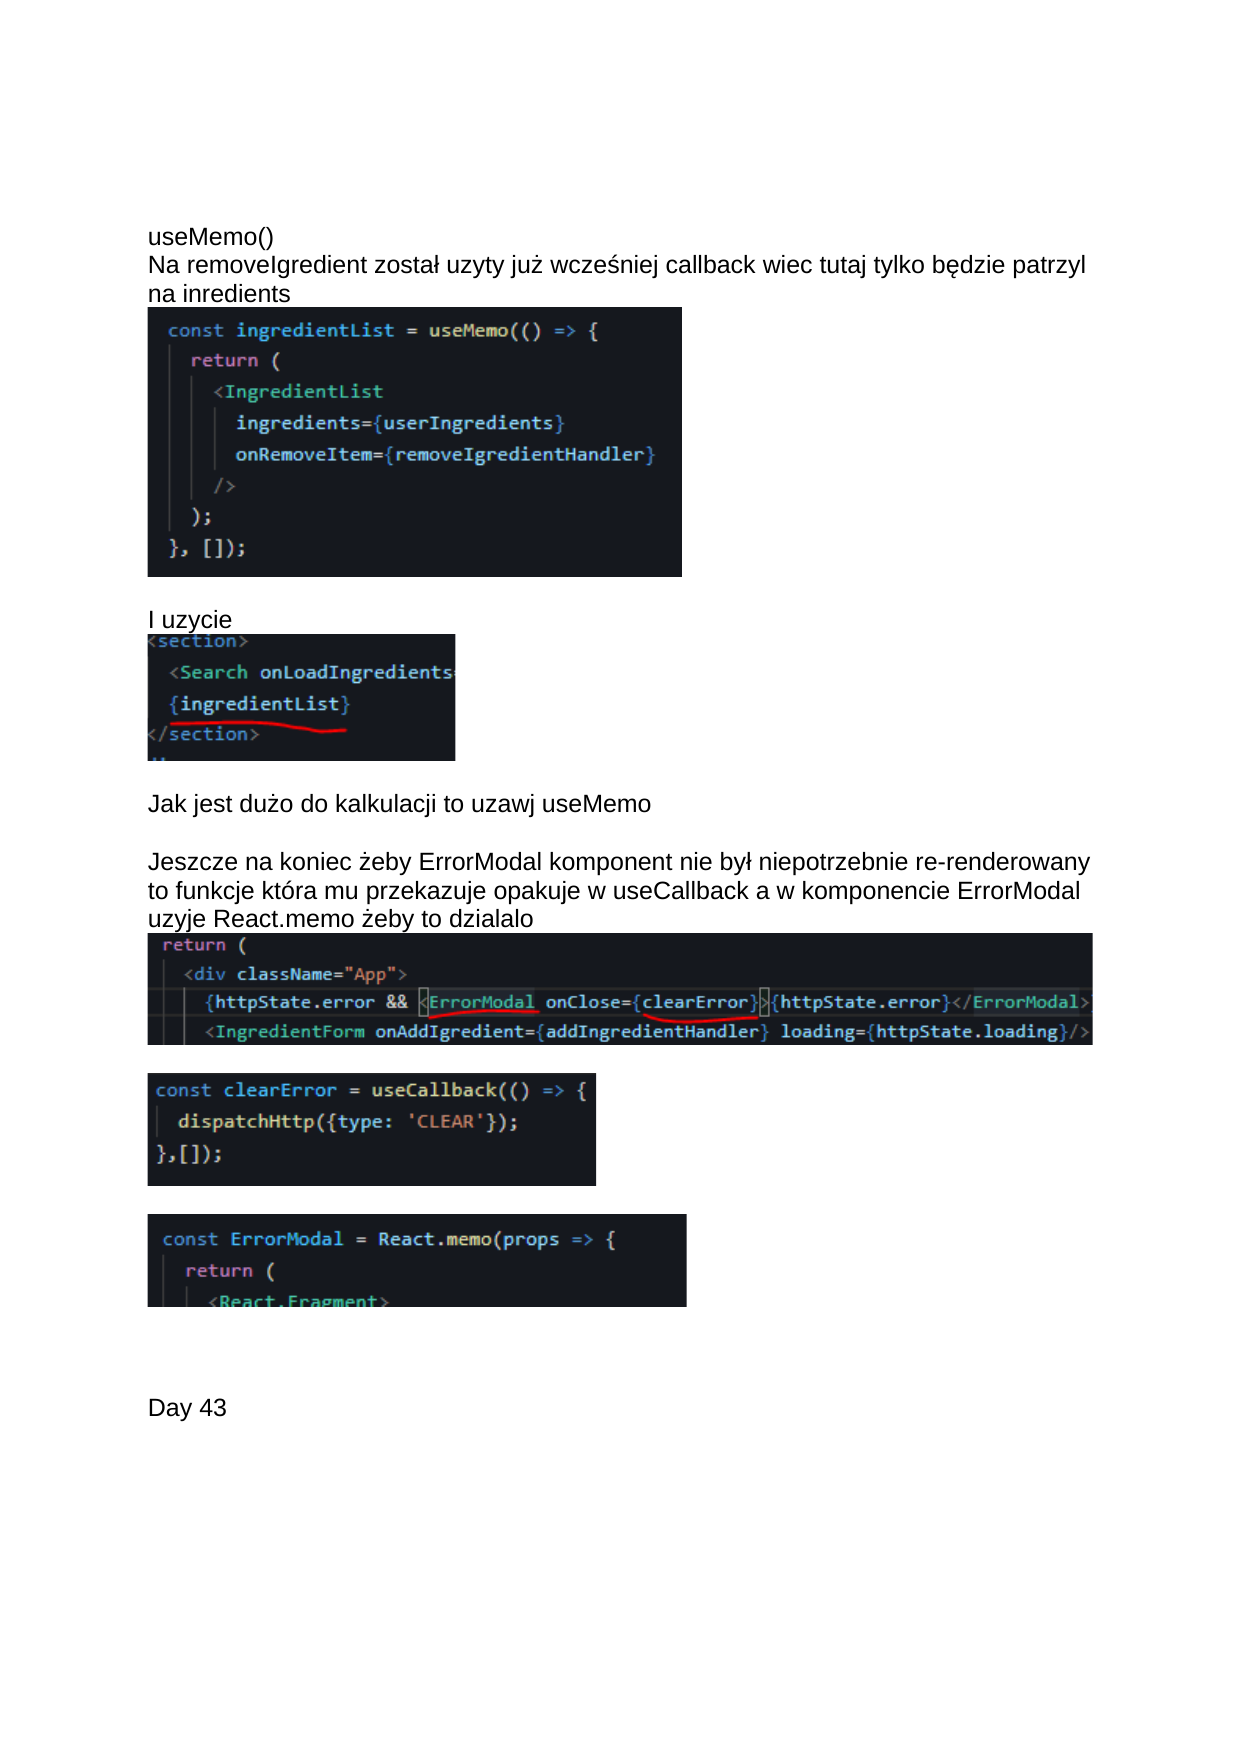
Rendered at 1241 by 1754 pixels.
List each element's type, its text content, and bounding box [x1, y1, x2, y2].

text Jak jest dużo do kalkulacji to uzawj useMemo [148, 789, 1093, 818]
text useMemo() [148, 222, 1093, 250]
text I uzycie [148, 605, 1093, 634]
picture [147, 307, 682, 577]
picture [147, 634, 456, 761]
text Day 43 [148, 1393, 1093, 1422]
text Jeszcze na koniec żeby ErrorModal komponent nie był niepotrzebnie re-renderowany to funkcje która mu przekazuje opakuje w useCallback a w komponencie ErrorModal uzyje React.memo żeby to dzialalo [148, 847, 1093, 933]
text Na removeIgredient został uzyty już wcześniej callback wiec tutaj tylko będzie patrzyl na inredients [148, 250, 1093, 308]
picture [147, 1214, 687, 1307]
picture [147, 1073, 597, 1186]
picture [147, 933, 1093, 1045]
